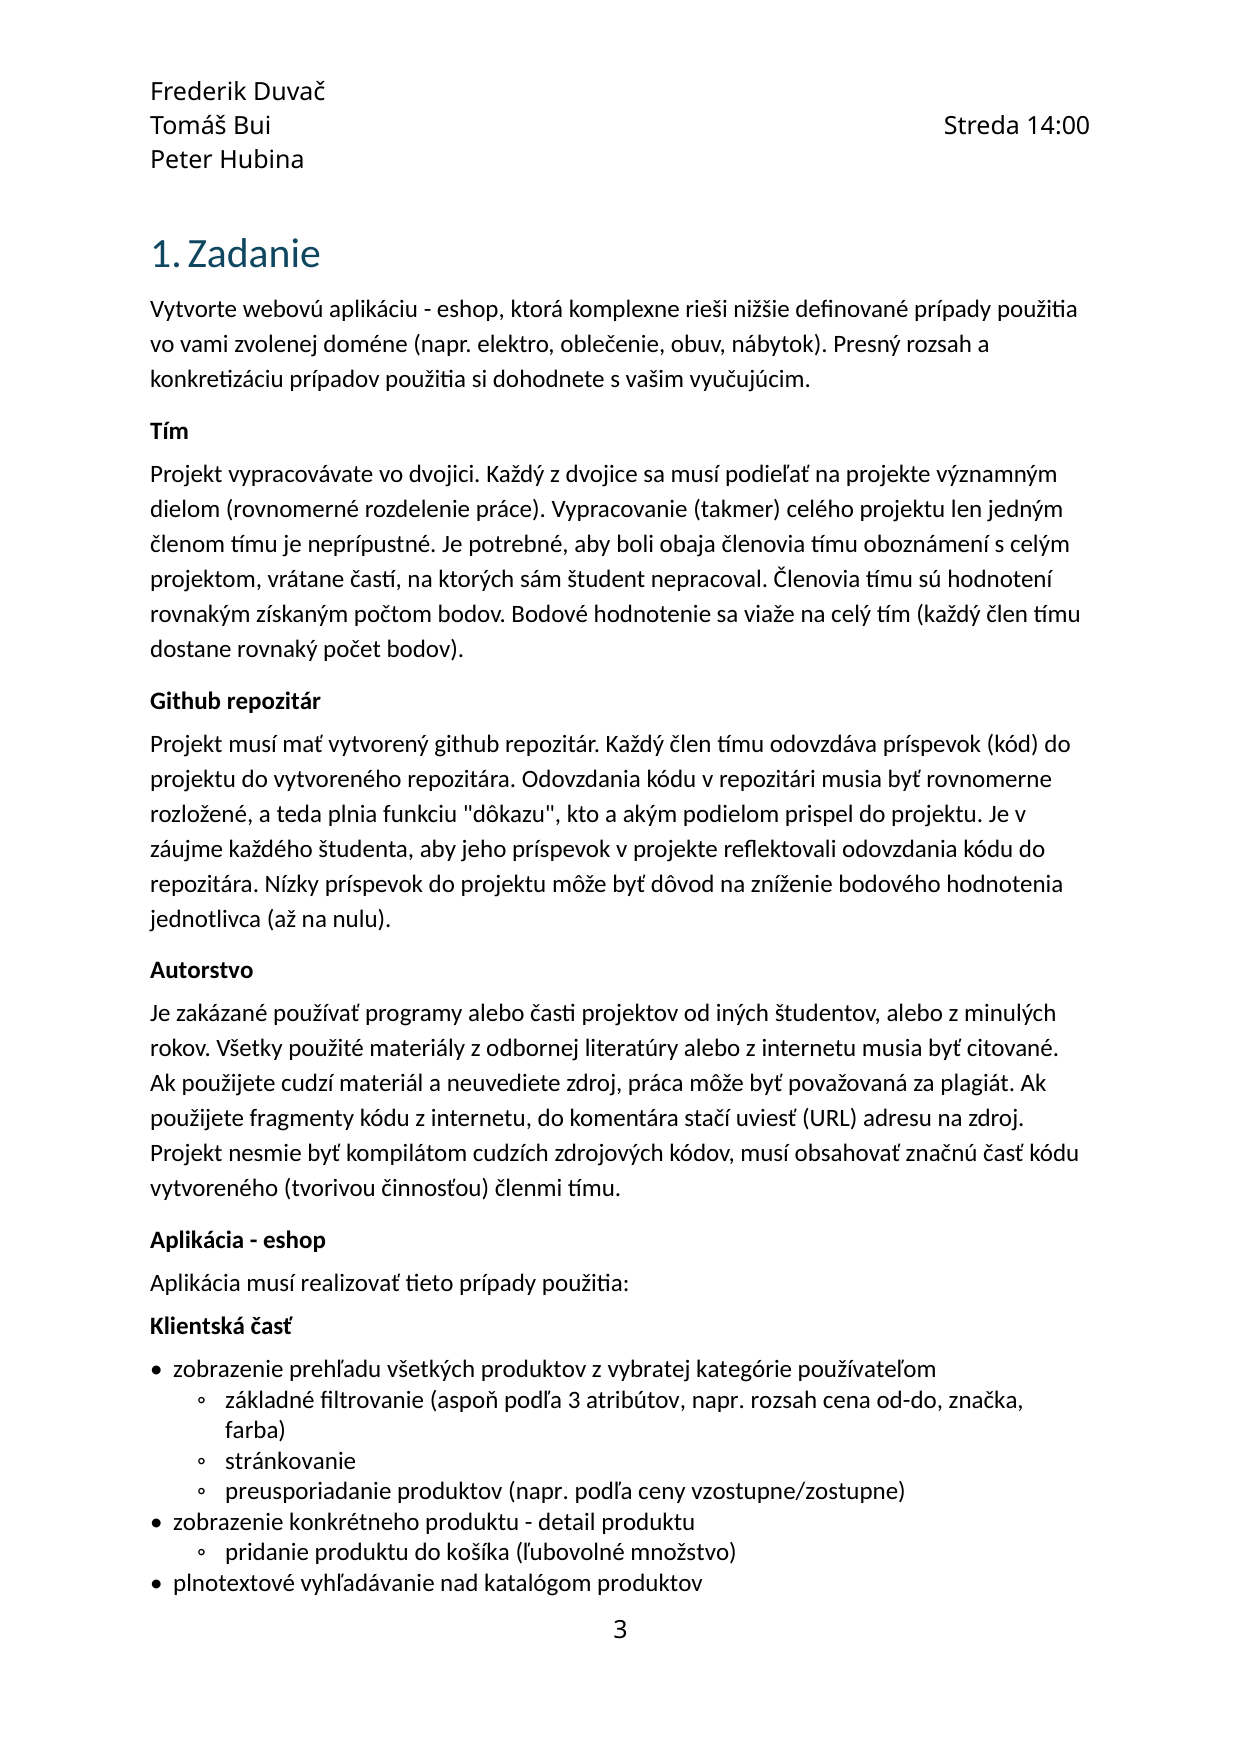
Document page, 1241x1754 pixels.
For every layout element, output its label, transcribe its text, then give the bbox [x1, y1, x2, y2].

list preusporiadanie produktov (napr. podľa ceny vzostupne/zostupne) [197, 1475, 1090, 1506]
text Projekt vypracovávate vo dvojici. Každý z dvojice sa musí podieľať na projekte významným dielom (rovnomerné rozdelenie práce). Vypracovanie (takmer) celého projektu len jedným členom tímu je neprípustné. Je potrebné, aby boli obaja členovia tímu oboznámení s celým projektom, vrátane častí, na ktorých sám študent nepracoval. Členovia tímu sú hodnotení rovnakým získaným počtom bodov. Bodové hodnotenie sa viaže na celý tím (každý člen tímu dostane rovnaký počet bodov). [150, 458, 1090, 664]
text Tím [150, 415, 1090, 446]
subtitle Zadanie [150, 227, 1090, 278]
text Klientská časť [150, 1310, 1090, 1341]
list zobrazenie prehľadu všetkých produktov z vybratej kategórie používateľom [150, 1353, 1090, 1384]
text Aplikácia musí realizovať tieto prípady použitia: [150, 1267, 1090, 1298]
list základné filtrovanie (aspoň podľa 3 atribútov, napr. rozsah cena od-do, značka, farba) [197, 1384, 1090, 1445]
text Je zakázané používať programy alebo časti projektov od iných študentov, alebo z minulých rokov. Všetky použité materiály z odbornej literatúry alebo z internetu musia byť citované. Ak použijete cudzí materiál a neuvediete zdroj, práca môže byť považovaná za plagiát. Ak použijete fragmenty kódu z internetu, do komentára stačí uviesť (URL) adresu na zdroj. Projekt nesmie byť kompilátom cudzích zdrojových kódov, musí obsahovať značnú časť kódu vytvoreného (tvorivou činnosťou) členmi tímu. [150, 998, 1090, 1203]
list plnotextové vyhľadávanie nad katalógom produktov [150, 1567, 1090, 1597]
text Aplikácia - eshop [150, 1224, 1090, 1255]
text Projekt musí mať vytvorený github repozitár. Každý člen tímu odovzdáva príspevok (kód) do projektu do vytvoreného repozitára. Odovzdania kódu v repozitári musia byť rovnomerne rozložené, a teda plnia funkciu "dôkazu", kto a akým podielom prispel do projektu. Je v záujme každého študenta, aby jeho príspevok v projekte reflektovali odovzdania kódu do repozitára. Nízky príspevok do projektu môže byť dôvod na zníženie bodového hodnotenia jednotlivca (až na nulu). [150, 728, 1090, 933]
text Github repozitár [150, 685, 1090, 715]
list pridanie produktu do košíka (ľubovolné množstvo) [197, 1536, 1090, 1567]
list stránkovanie [197, 1445, 1090, 1475]
text Vytvorte webovú aplikáciu - eshop, ktorá komplexne rieši nižšie definované prípady použitia vo vami zvolenej doméne (napr. elektro, oblečenie, obuv, nábytok). Presný rozsah a konkretizáciu prípadov použitia si dohodnete s vašim vyučujúcim. [150, 293, 1090, 394]
text Autorstvo [150, 954, 1090, 985]
list zobrazenie konkrétneho produktu - detail produktu [150, 1506, 1090, 1536]
